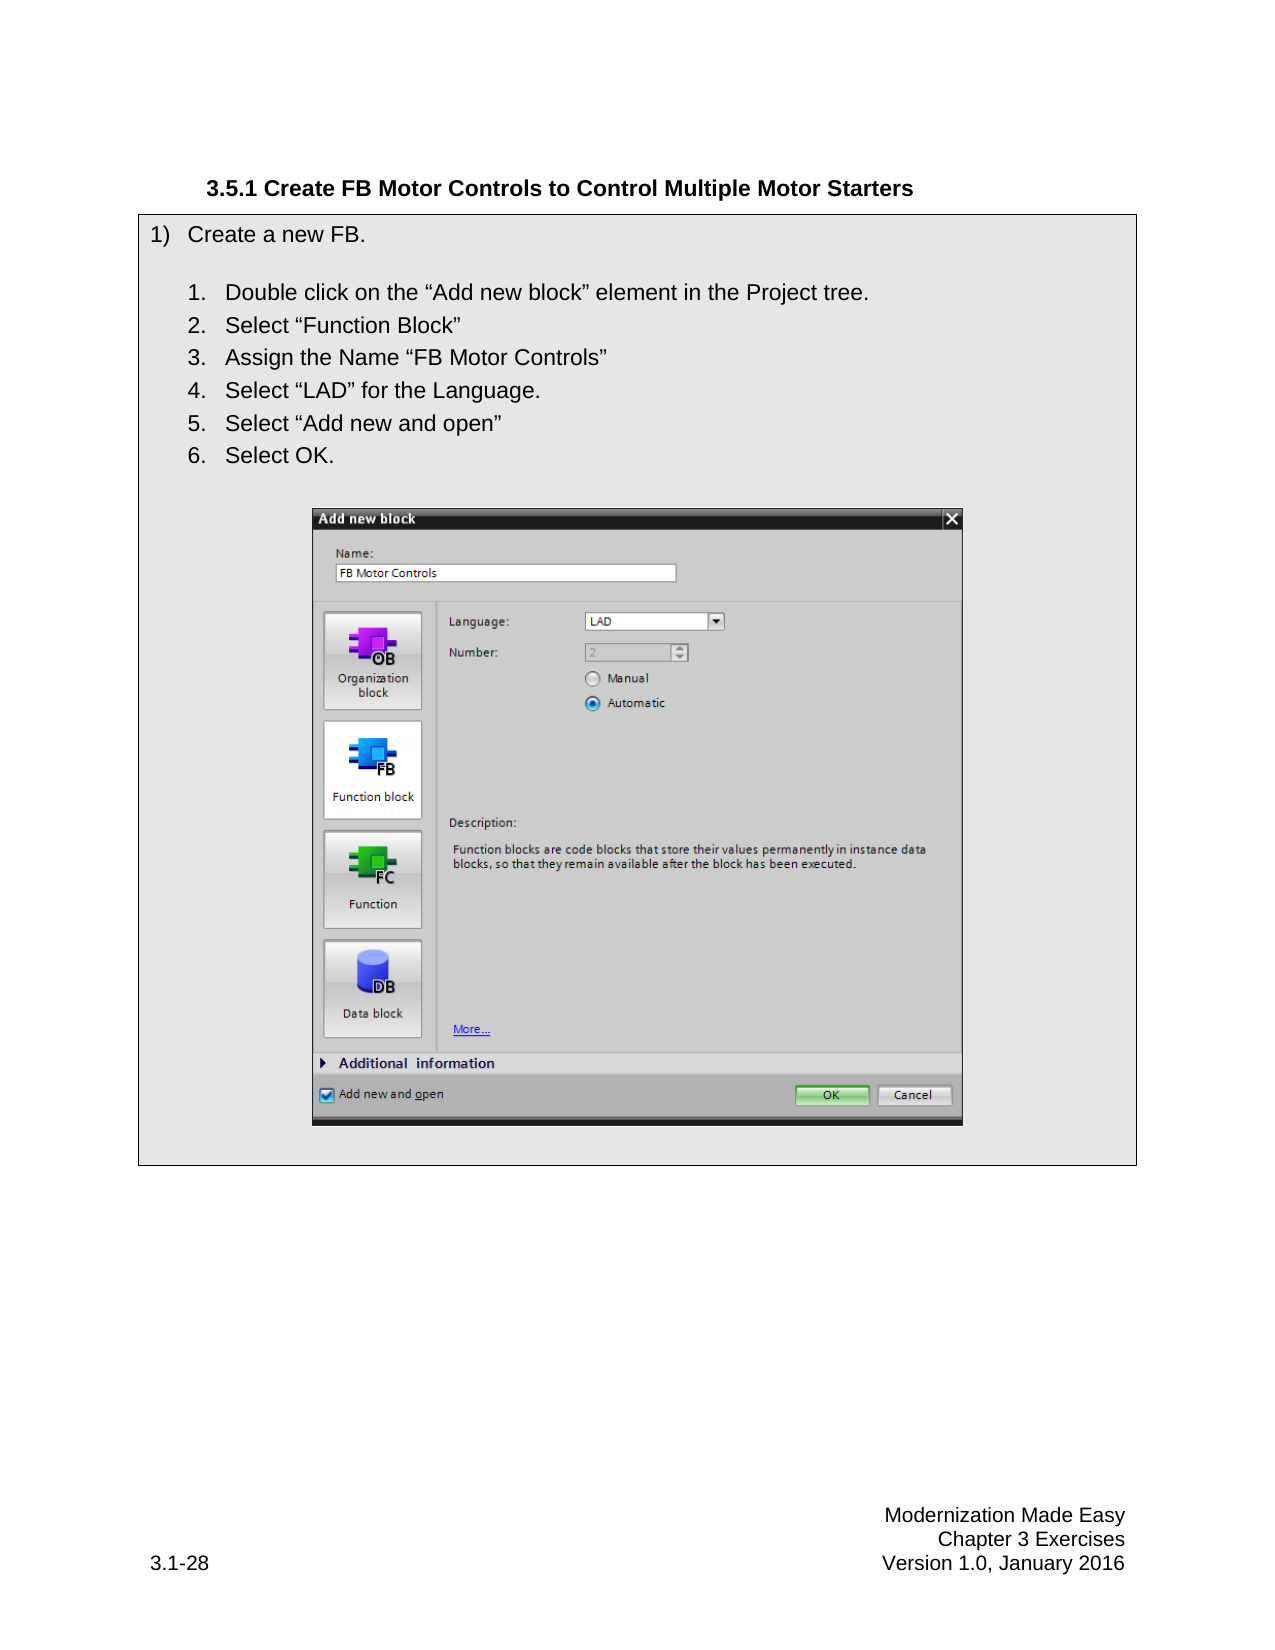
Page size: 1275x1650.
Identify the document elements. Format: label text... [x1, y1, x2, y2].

table_header Create a new FB. Double click on the “Add new block” element in the Project tree. Select “Function Block” Assign the Name “FB Motor Controls” Select “LAD” for the Language. Select “Add new and open” Select OK. [139, 215, 1136, 1165]
subtitle 3.5.1 Create FB Motor Controls to Control Multiple Motor Starters [206, 175, 1125, 201]
picture [311, 507, 964, 1127]
